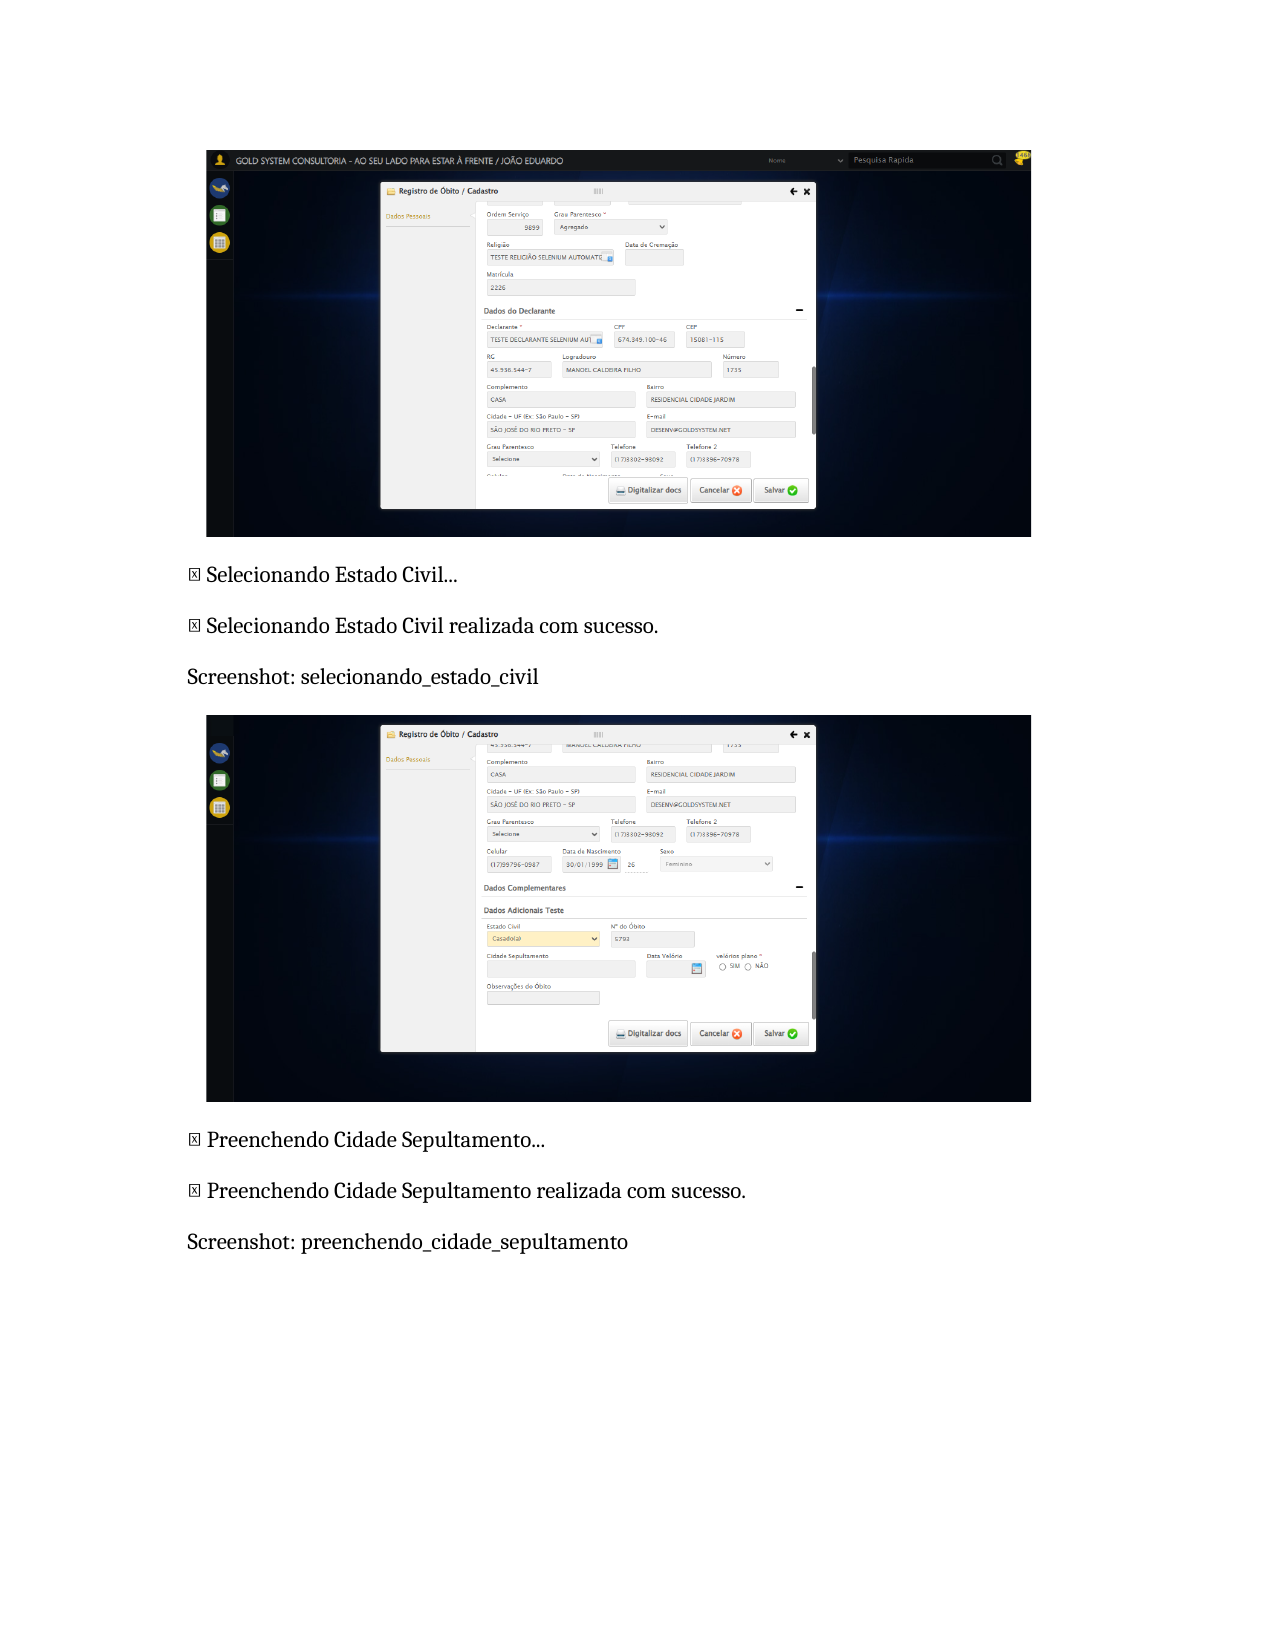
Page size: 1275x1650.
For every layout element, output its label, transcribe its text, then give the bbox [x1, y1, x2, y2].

text 🔄 Preenchendo Cidade Sepultamento... [187, 1127, 1087, 1153]
picture [206, 150, 1032, 537]
text ✅ Selecionando Estado Civil realizada com sucesso. [187, 613, 1087, 639]
text 🔄 Selecionando Estado Civil... [187, 562, 1087, 588]
text Screenshot: preenchendo_cidade_sepultamento [187, 1229, 1087, 1255]
text ✅ Preenchendo Cidade Sepultamento realizada com sucesso. [187, 1178, 1087, 1204]
picture [206, 715, 1032, 1102]
text Screenshot: selecionando_estado_civil [187, 664, 1087, 690]
